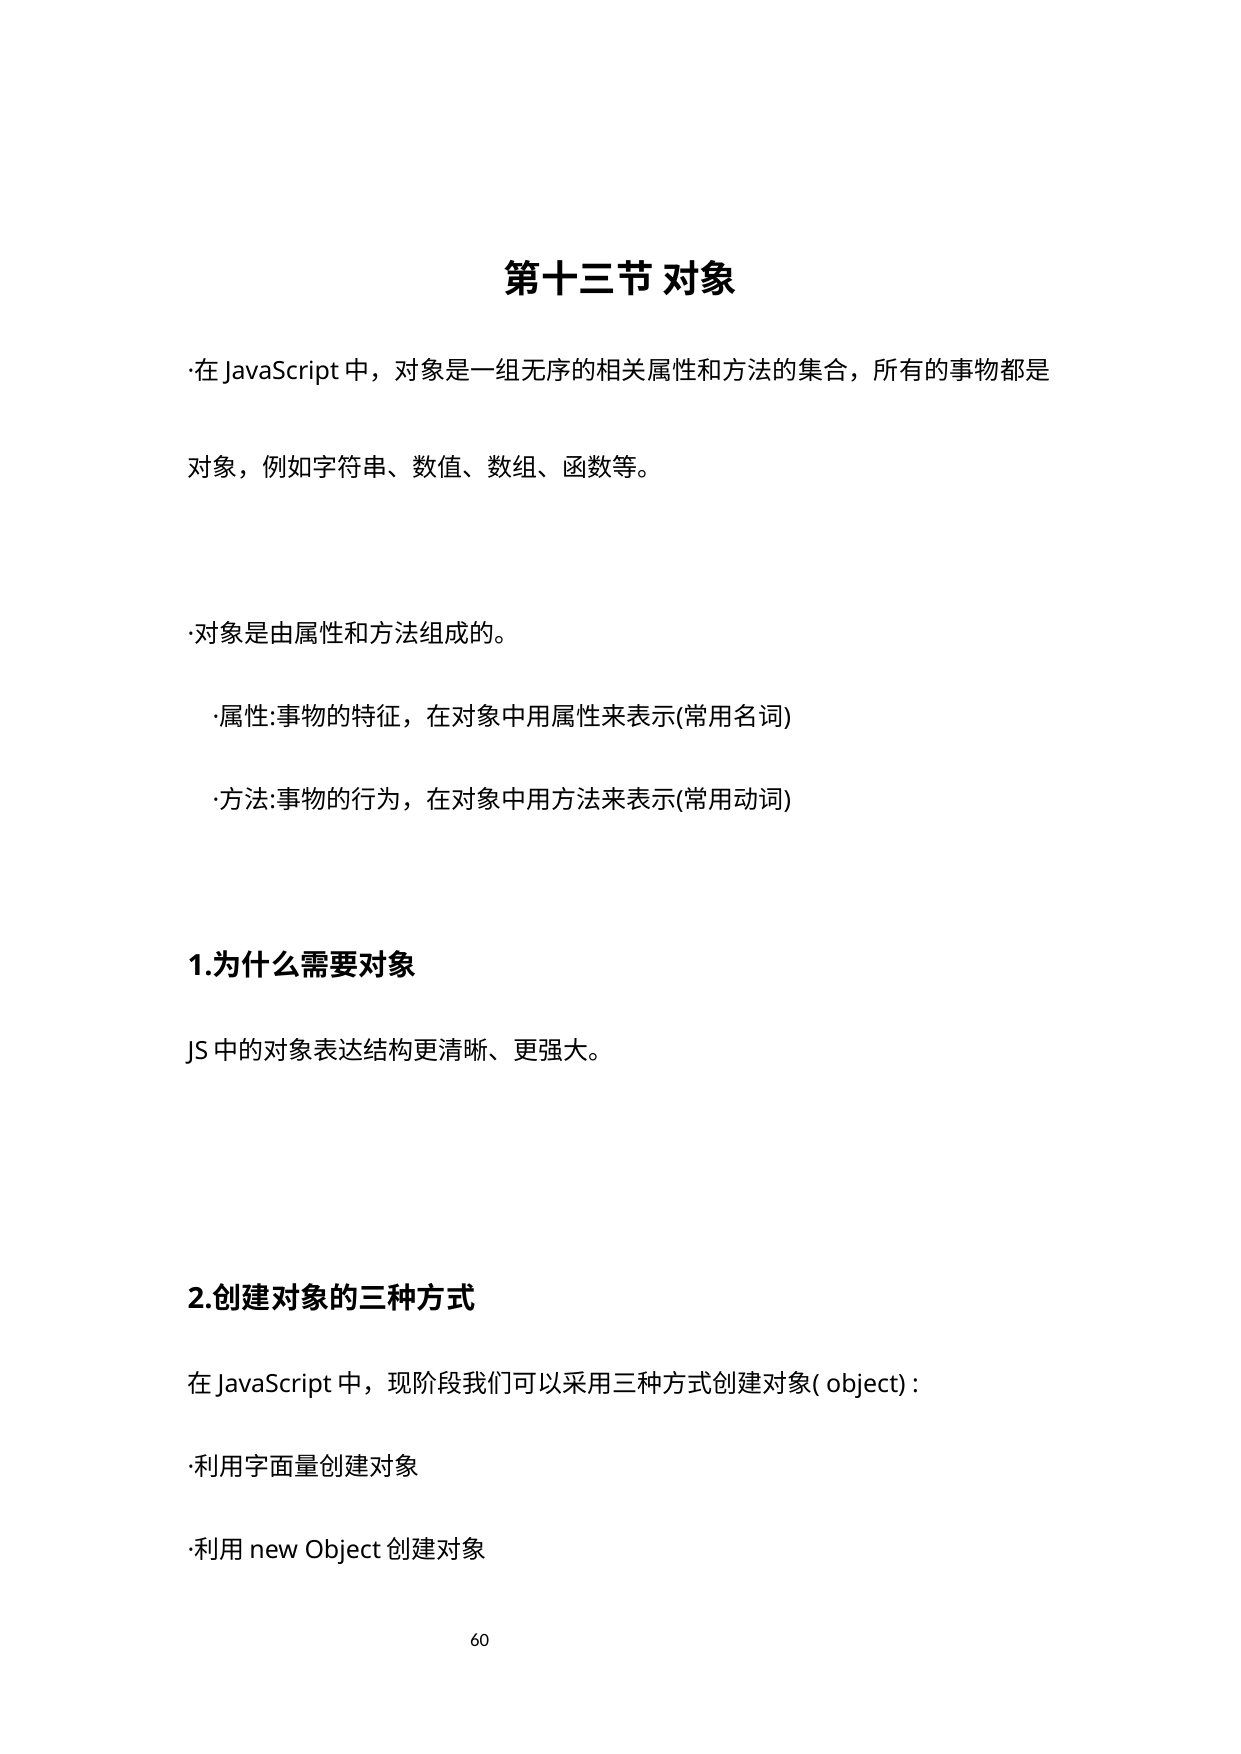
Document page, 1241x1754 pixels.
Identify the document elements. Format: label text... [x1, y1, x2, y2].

list ·对象是由属性和方法组成的。 [187, 599, 1053, 664]
list 2.创建对象的三种方式 [187, 1263, 1053, 1328]
list JS中的对象表达结构更清晰、更强大。 [187, 1016, 1053, 1081]
list ·方法:事物的行为，在对象中用方法来表示(常用动词) [187, 765, 1053, 830]
list ·在JavaScript中，对象是一组无序的相关属性和方法的集合，所有的事物都是对象，例如字符串、数值、数组、函数等。 [187, 336, 1053, 498]
list ·属性:事物的特征，在对象中用属性来表示(常用名词) [187, 682, 1053, 747]
list 1.为什么需要对象 [187, 930, 1053, 995]
list 在JavaScript中，现阶段我们可以采用三种方式创建对象( object) : [187, 1349, 1053, 1414]
list 第十三节 对象 [187, 244, 1053, 309]
list ·利用new Object创建对象 [187, 1516, 1053, 1581]
list ·利用字面量创建对象 [187, 1432, 1053, 1497]
